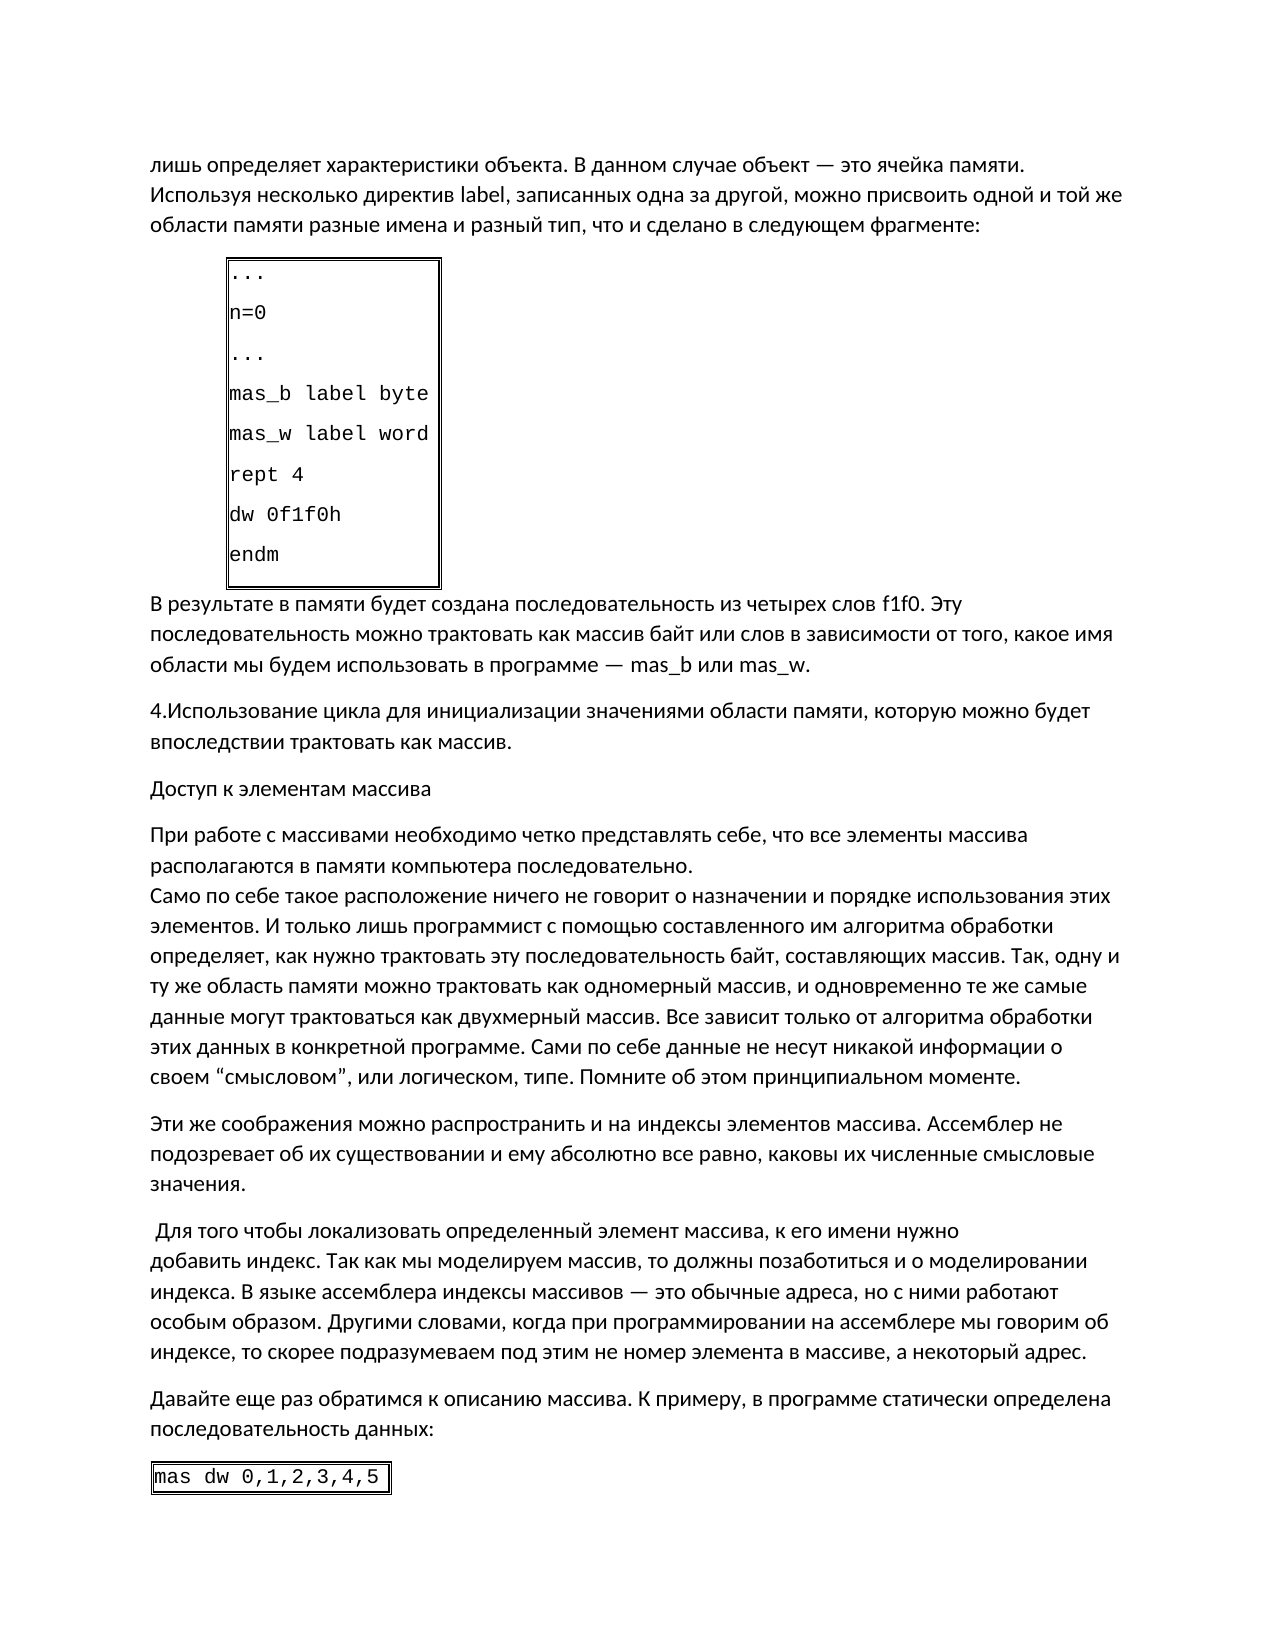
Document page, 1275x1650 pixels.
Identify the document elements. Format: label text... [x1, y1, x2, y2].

text Давайте еще раз обратимся к описанию массива. К примеру, в программе статически определена последовательность данных: [150, 1384, 1125, 1442]
text 4.Использование цикла для инициализации значениями области памяти, которую можно будет впоследствии трактовать как массив. [150, 697, 1125, 755]
text Эти же соображения можно распространить и на индексы элементов массива. Ассемблер не подозревает об их существовании и ему абсолютно все равно, каковы их численные смысловые значения. [150, 1109, 1125, 1198]
table_header ... n=0 ... mas_b label byte mas_w label word rept 4 dw 0f1f0h endm [229, 261, 438, 586]
text В результате в памяти будет создана последовательность из четырех слов f1f0. Эту последовательность можно трактовать как массив байт или слов в зависимости от того, какое имя области мы будем использовать в программе — mas_b или mas_w. [150, 589, 1125, 678]
table_header mas dw 0,1,2,3,4,5 [154, 1465, 388, 1491]
text Для того чтобы локализовать определенный элемент массива, к его имени нужно добавить индекс. Так как мы моделируем массив, то должны позаботиться и о моделировании индекса. В языке ассемблера индексы массивов — это обычные адреса, но с ними работают особым образом. Другими словами, когда при программировании на ассемблере мы говорим об индексе, то скорее подразумеваем под этим не номер элемента в массиве, а некоторый адрес. [150, 1216, 1125, 1365]
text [150, 150, 1125, 238]
text При работе с массивами необходимо четко представлять себе, что все элементы массива располагаются в памяти компьютера последовательно. Само по себе такое расположение ничего не говорит о назначении и порядке использования этих элементов. И только лишь программист с помощью составленного им алгоритма обработки определяет, как нужно трактовать эту последовательность байт, составляющих массив. Так, одну и ту же область памяти можно трактовать как одномерный массив, и одновременно те же самые данные могут трактоваться как двухмерный массив. Все зависит только от алгоритма обработки этих данных в конкретной программе. Сами по себе данные не несут никакой информации о своем “смысловом”, или логическом, типе. Помните об этом принципиальном моменте. [150, 821, 1125, 1090]
text Доступ к элементам массива [150, 774, 1125, 802]
